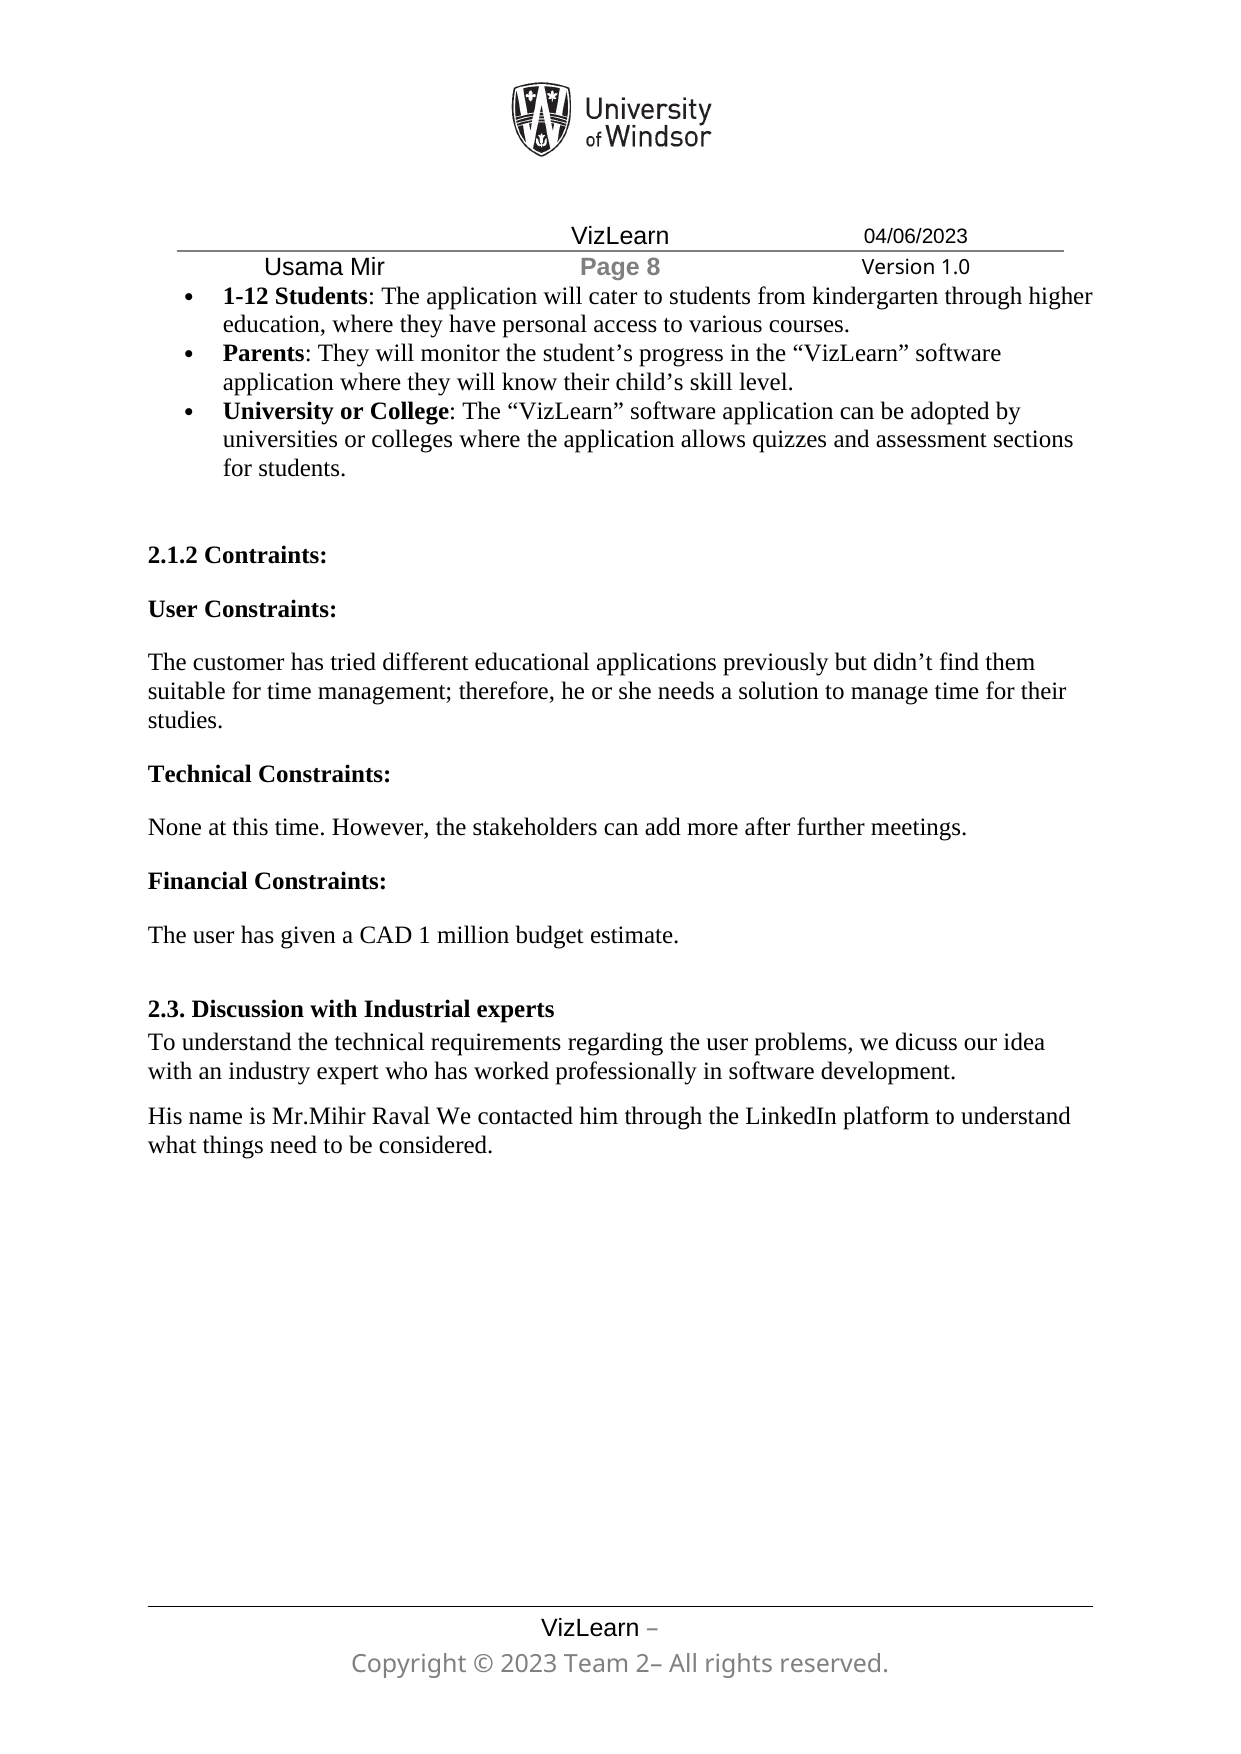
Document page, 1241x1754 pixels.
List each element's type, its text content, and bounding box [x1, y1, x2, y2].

list Parents: They will monitor the student’s progress in the “VizLearn” software application where they will know their child’s skill level. [185, 338, 1093, 396]
text The customer has tried different educational applications previously but didn’t find them suitable for time management; therefore, he or she needs a solution to manage time for their studies. [110, 647, 1093, 734]
list 1-12 Students: The application will cater to students from kindergarten through higher education, where they have personal access to various courses. [185, 148, 1093, 338]
subtitle 2.3. Discussion with Industrial experts [148, 994, 1093, 1023]
text His name is Mr.Mihir Raval We contacted him through the LinkedIn platform to understand what things need to be considered. [148, 1101, 1093, 1159]
text To understand the technical requirements regarding the user problems, we dicuss our idea with an industry expert who has worked professionally in software development. [148, 1027, 1093, 1084]
text Financial Constraints: [148, 866, 1093, 895]
text User Constraints: [148, 594, 1093, 622]
text Technical Constraints: [110, 759, 1093, 787]
text None at this time. However, the stakeholders can add more after further meetings. [148, 812, 1093, 841]
list University or College: The “VizLearn” software application can be adopted by universities or colleges where the application allows quizzes and assessment sections for students. [185, 396, 1093, 482]
picture [492, 73, 731, 165]
subtitle 2.1.2 Contraints: [148, 540, 1093, 569]
text The user has given a CAD 1 million budget estimate. [110, 920, 1093, 949]
